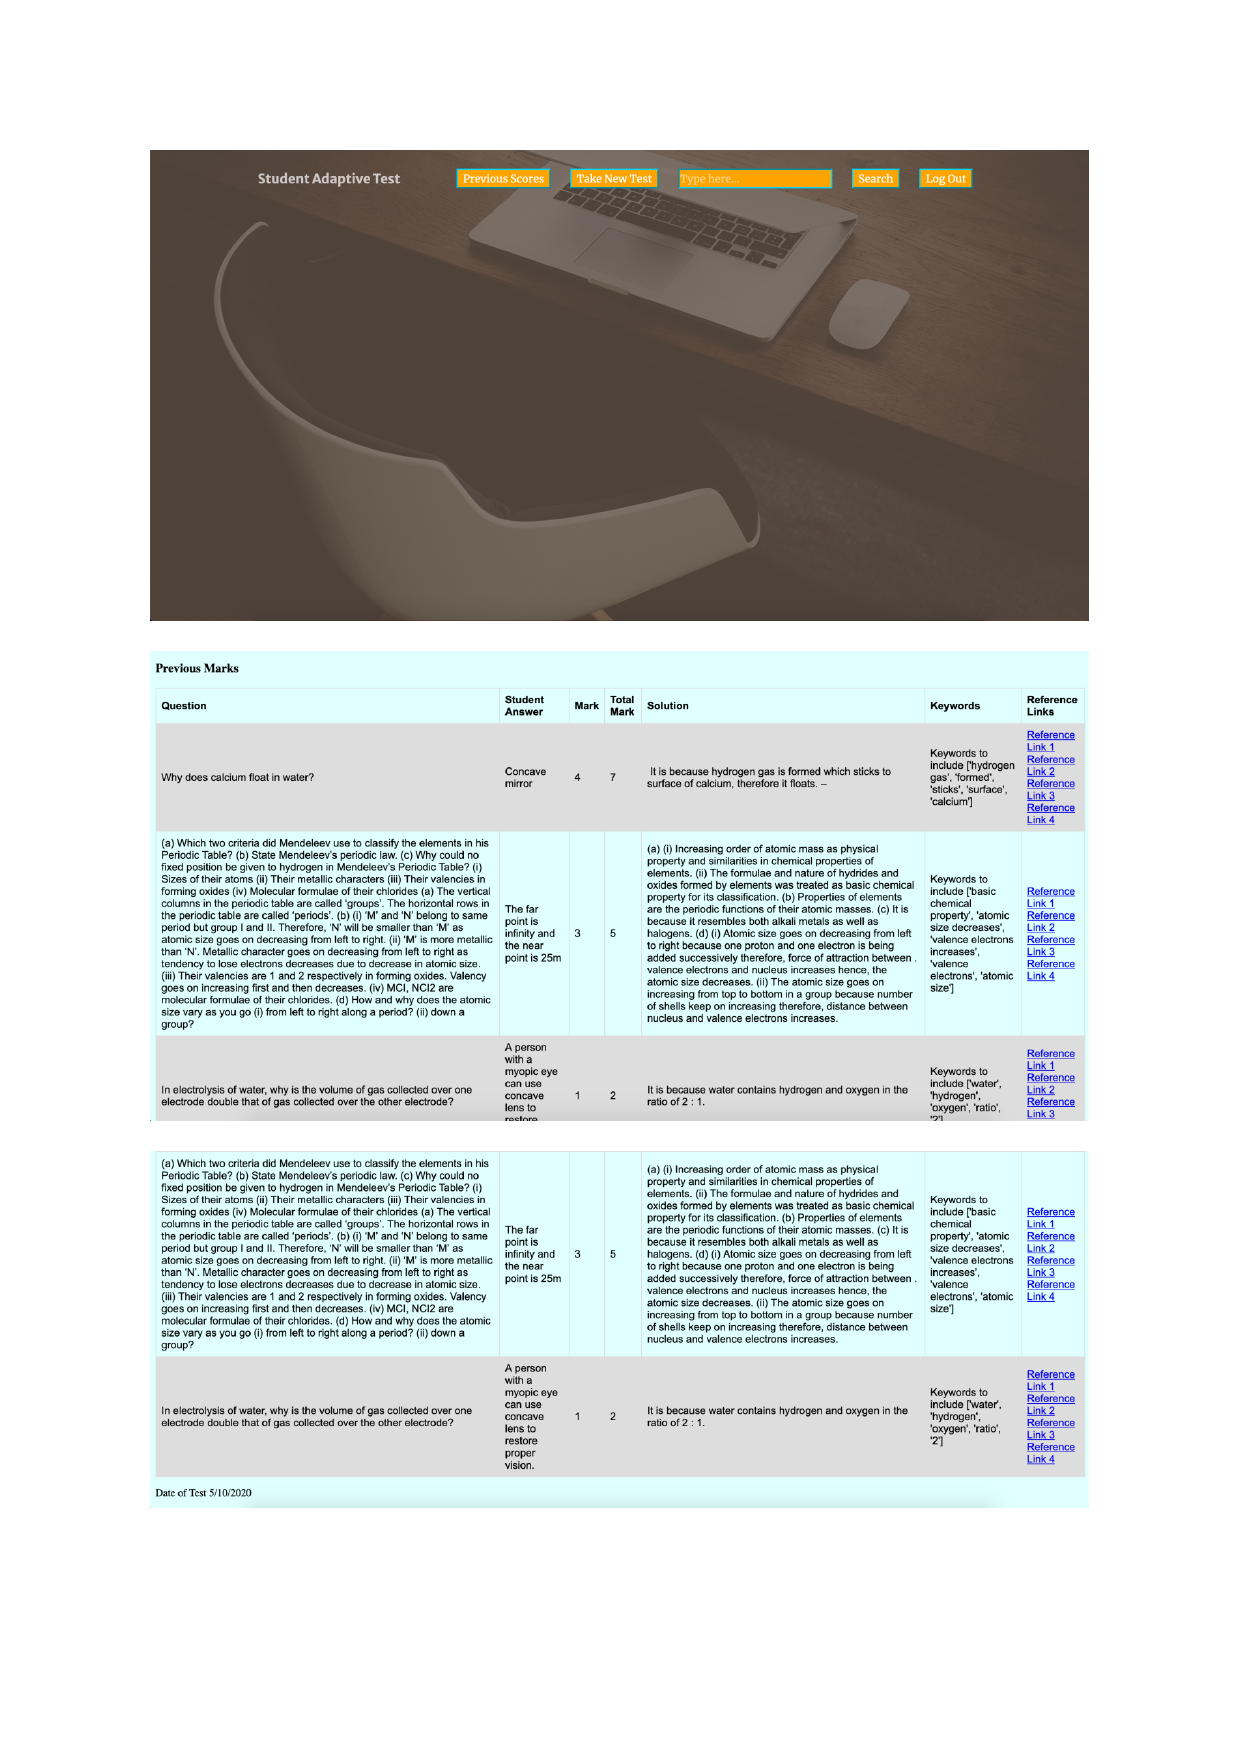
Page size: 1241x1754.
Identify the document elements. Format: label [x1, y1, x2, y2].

picture [150, 651, 1089, 1121]
picture [150, 1151, 1089, 1508]
picture [150, 150, 1089, 621]
